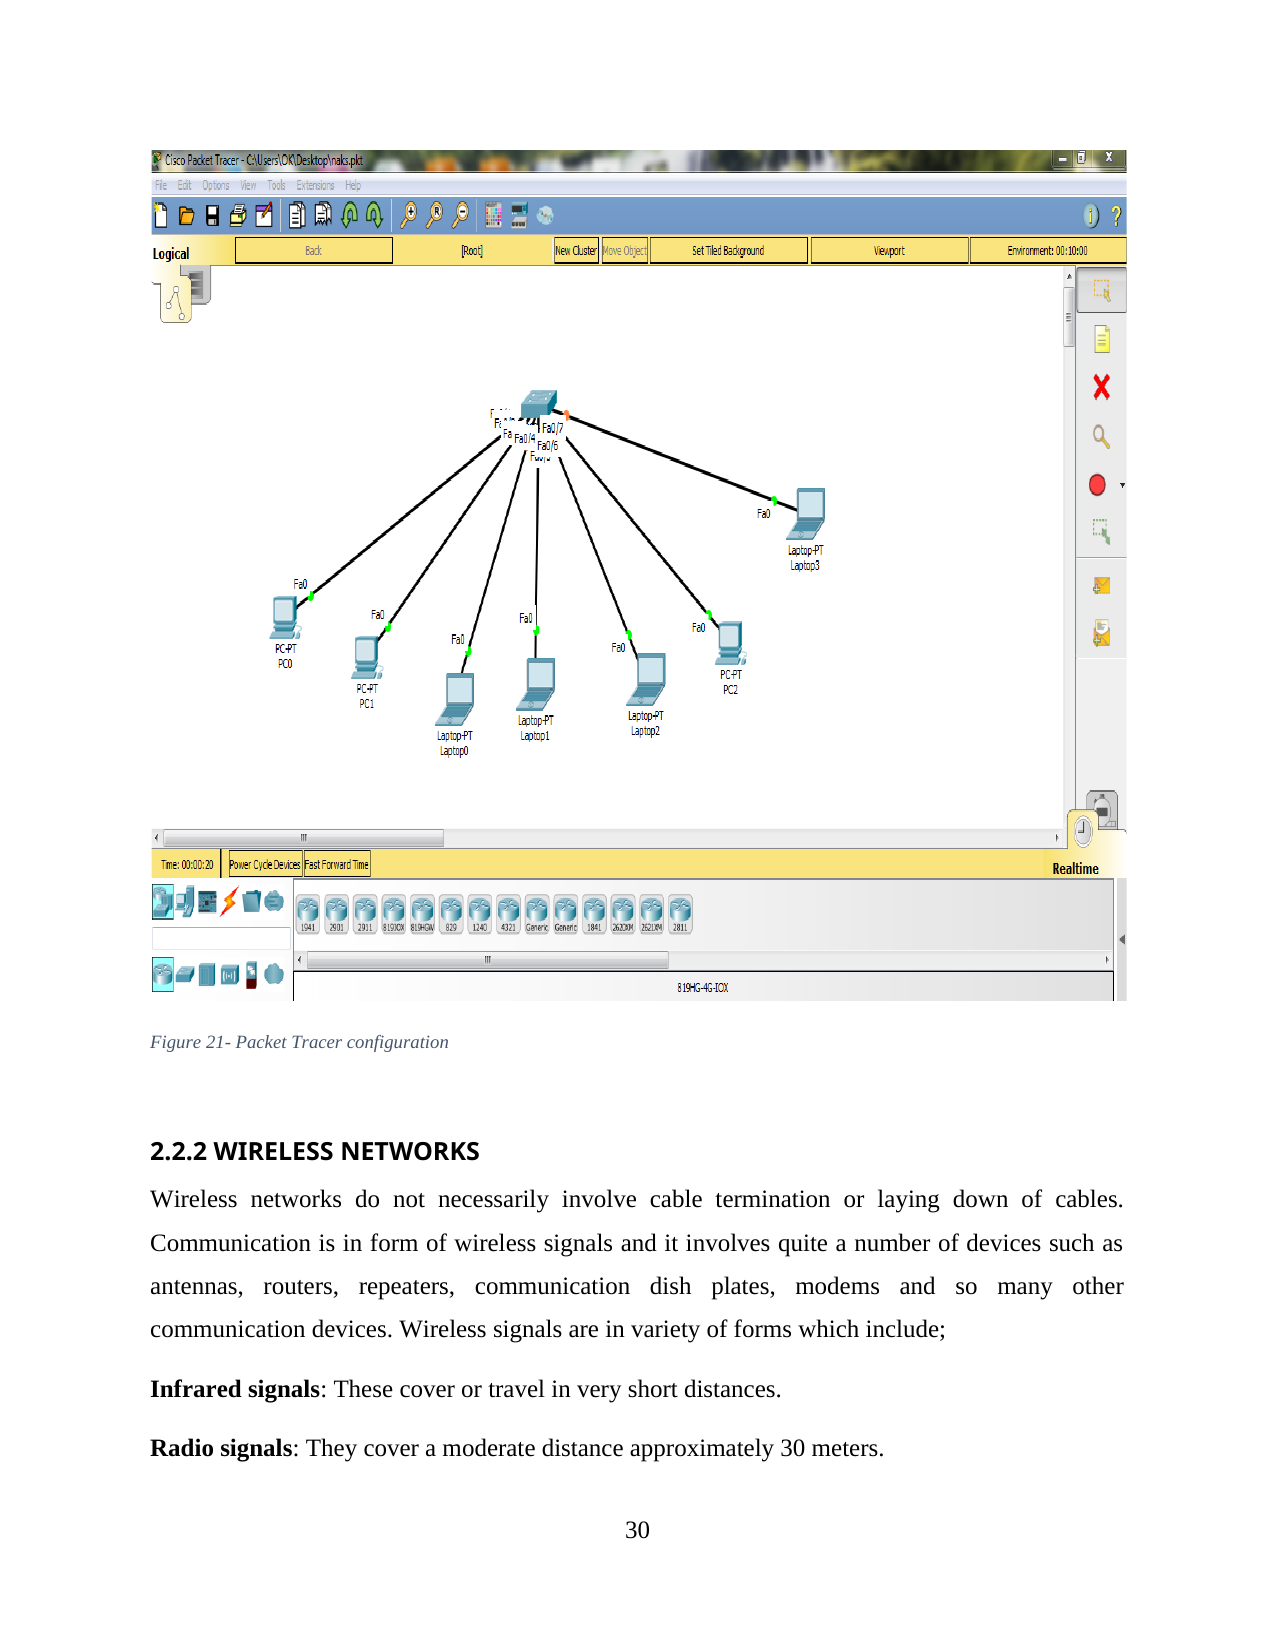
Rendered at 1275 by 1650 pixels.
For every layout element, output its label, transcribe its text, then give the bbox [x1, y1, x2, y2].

text Infrared signals: These cover or travel in very short distances. [150, 1374, 1125, 1402]
text Wireless networks do not necessarily involve cable termination or laying down of cables. Communication is in form of wireless signals and it involves quite a number of devices such as antennas, routers, repeaters, communication dish plates, modems and so many other communication devices. Wireless signals are in variety of forms which include; [150, 1184, 1125, 1343]
text Radio signals: They cover a moderate distance approximately 30 meters. [150, 1433, 1125, 1462]
text Figure 21- Packet Tracer configuration [150, 1031, 1125, 1053]
picture [151, 150, 1127, 1001]
subtitle 2.2.2 WIRELESS NETWORKS [150, 1133, 1125, 1168]
